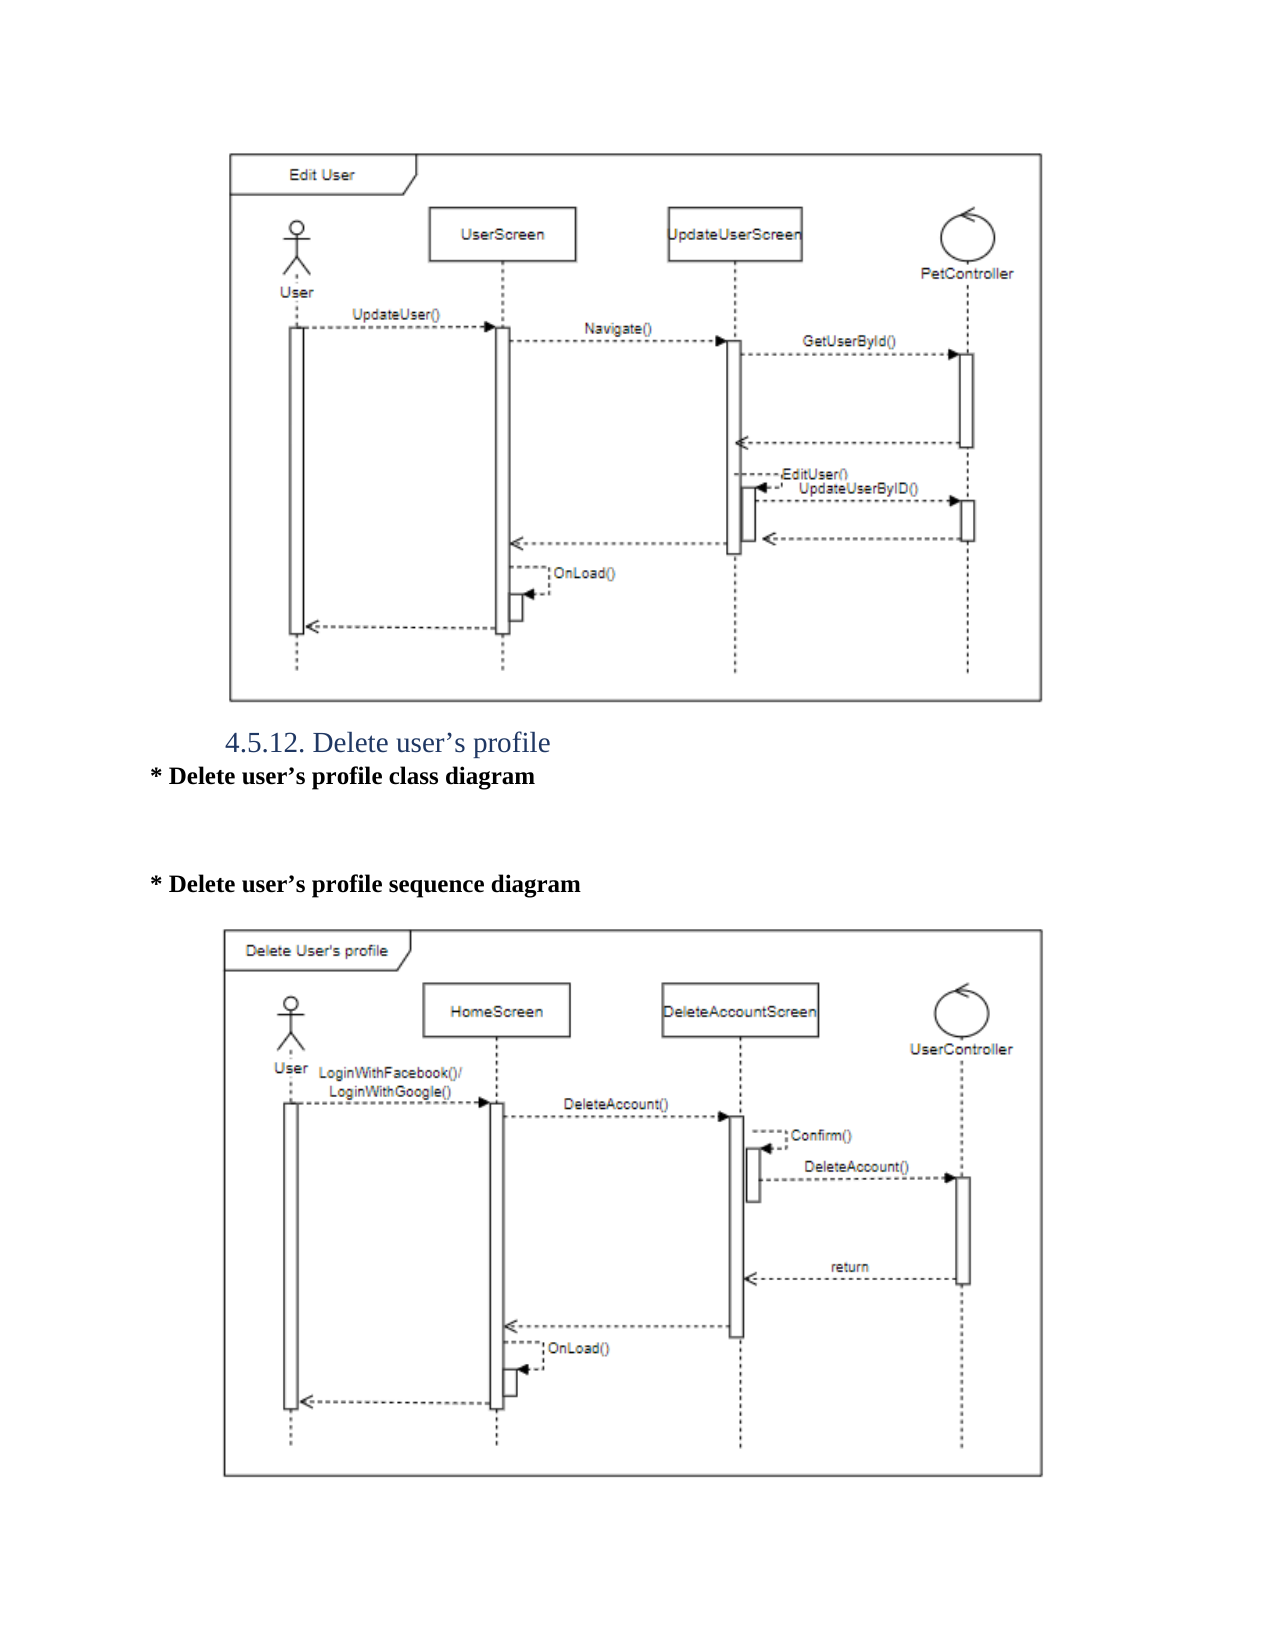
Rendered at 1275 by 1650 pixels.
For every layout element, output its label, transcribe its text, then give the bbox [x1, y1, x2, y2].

picture [221, 928, 1054, 1485]
text * Delete user’s profile class diagram [150, 761, 1125, 790]
subtitle 4.5.12. Delete user’s profile [225, 725, 1125, 759]
text * Delete user’s profile sequence diagram [150, 869, 1125, 898]
picture [228, 150, 1047, 707]
